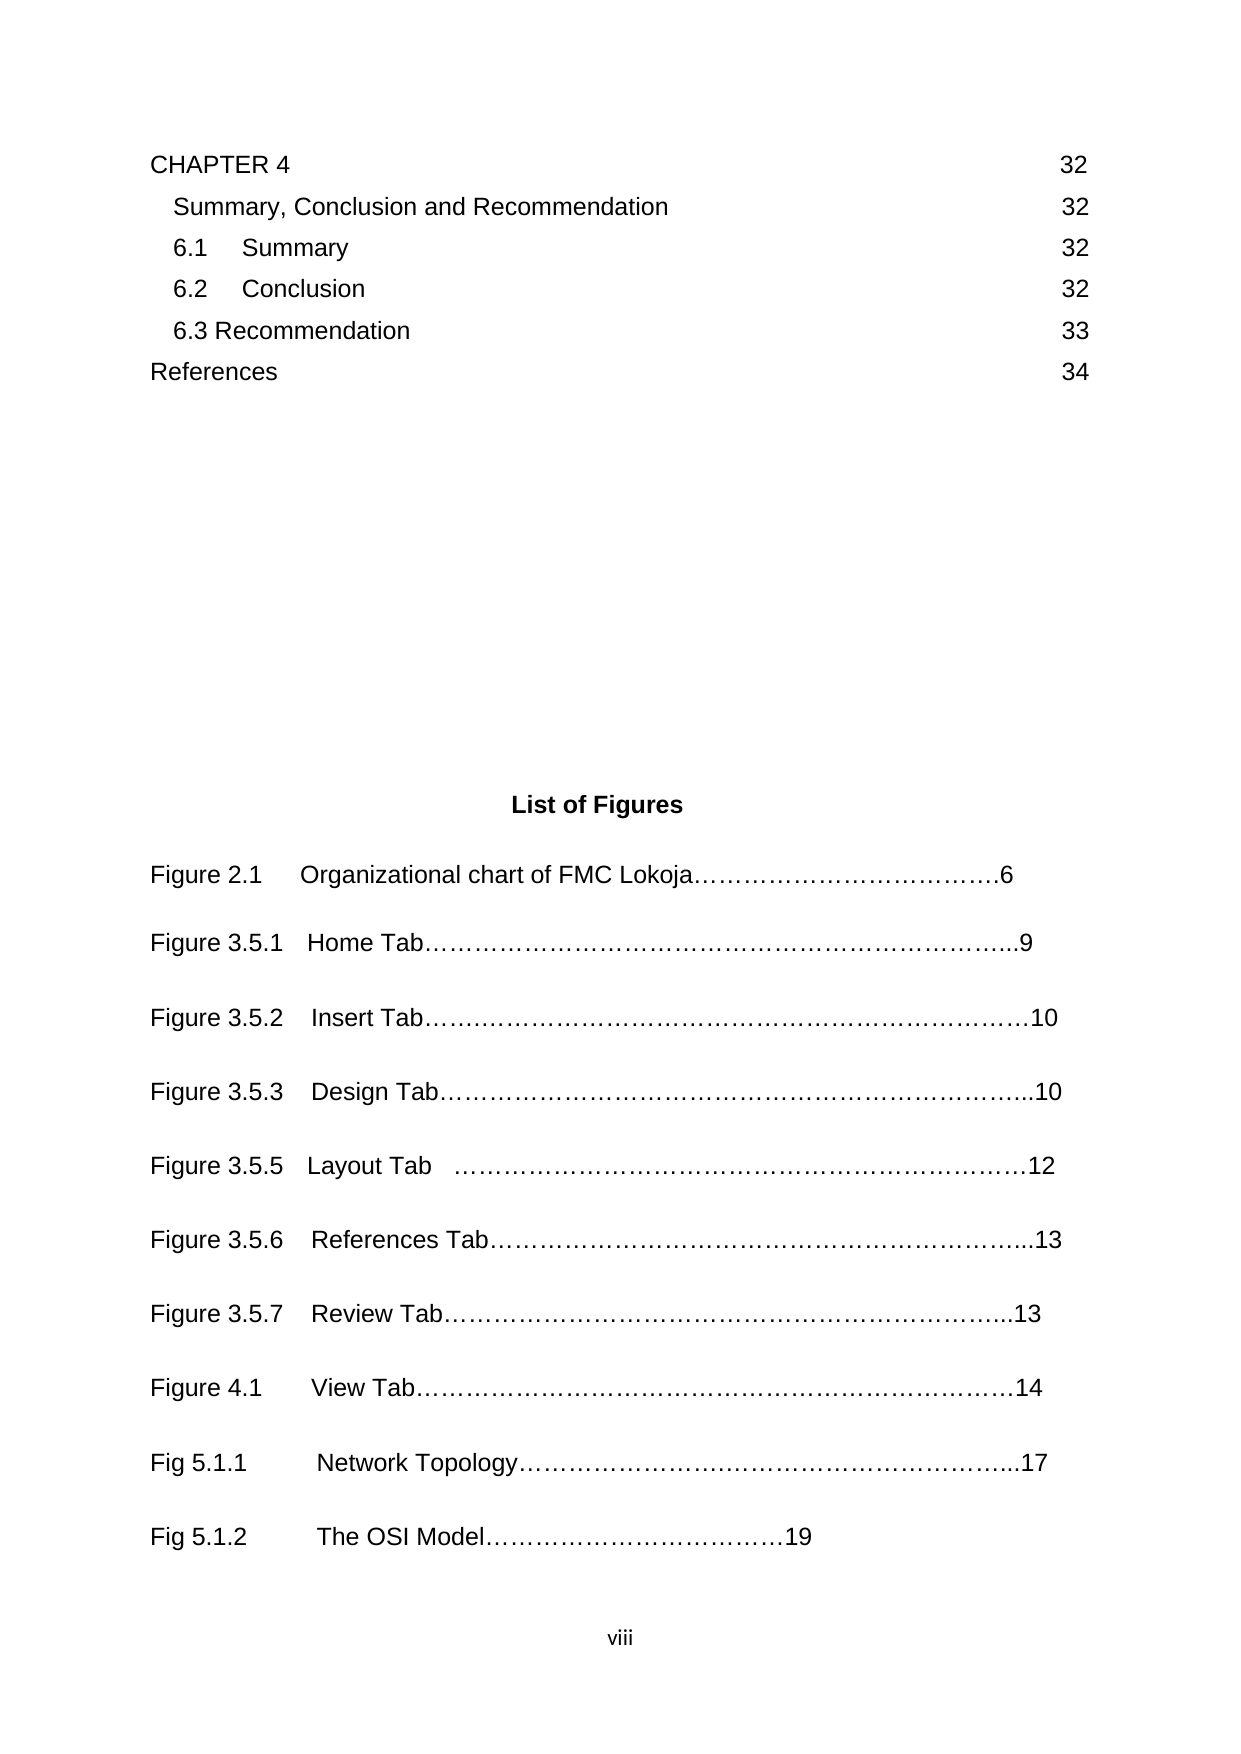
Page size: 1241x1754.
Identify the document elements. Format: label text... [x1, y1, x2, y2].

subtitle List of Figures [150, 790, 1090, 819]
text 6.2 Conclusion 32 [173, 274, 1090, 303]
text Figure 3.5.3 Design Tab……………………………………………………………...10 [150, 1077, 1090, 1105]
text Figure 3.5.2 Insert Tab…….…………………………………………………………10 [150, 1002, 1090, 1031]
text Figure 3.5.7 Review Tab…………………………………………………………...13 [150, 1299, 1090, 1328]
text References 34 [150, 357, 1090, 386]
text Fig 5.1.2 The OSI Model………………………………19 [150, 1522, 1090, 1550]
text Figure 2.1 Organizational chart of FMC Lokoja……………………………….6 [150, 860, 1090, 889]
text Figure 4.1 View Tab………………………………………………………………14 [150, 1373, 1090, 1402]
text 6.3 Recommendation 33 [173, 316, 1090, 344]
text CHAPTER 4 32 [150, 150, 1090, 179]
text Fig 5.1.1 Network Topology…………………….……………………………...17 [150, 1447, 1090, 1476]
text Summary, Conclusion and Recommendation 32 [173, 191, 1090, 220]
text 6.1 Summary 32 [173, 233, 1090, 262]
text Figure 3.5.6 References Tab………………………………………………………...13 [150, 1225, 1090, 1254]
text Figure 3.5.5 Layout Tab ……………………………………………………………12 [150, 1151, 1090, 1179]
text Figure 3.5.1 Home Tab……………………………………………………………...9 [150, 928, 1090, 957]
